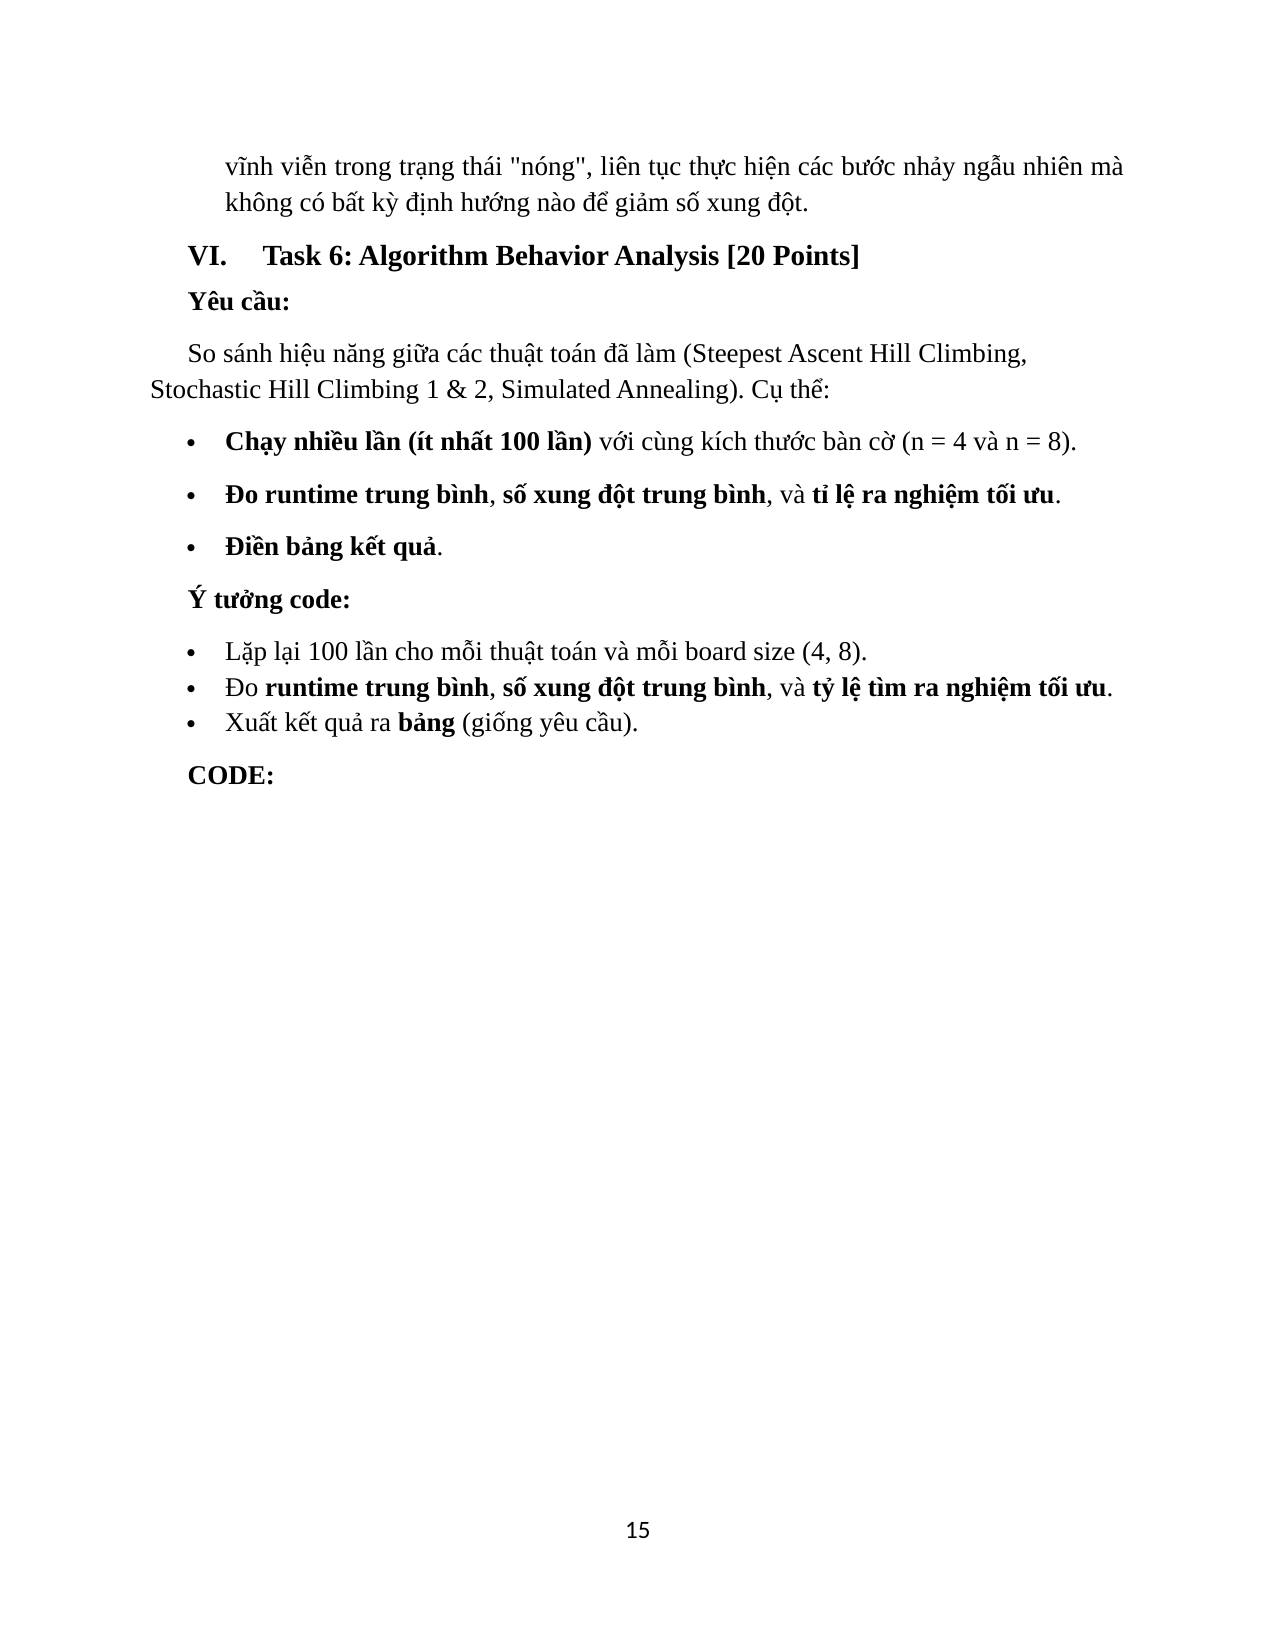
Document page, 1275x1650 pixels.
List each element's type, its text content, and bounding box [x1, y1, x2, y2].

text So sánh hiệu năng giữa các thuật toán đã làm (Steepest Ascent Hill Climbing, Stochastic Hill Climbing 1 & 2, Simulated Annealing). Cụ thể: [150, 337, 1125, 404]
list Lặp lại 100 lần cho mỗi thuật toán và mỗi board size (4, 8). [187, 635, 1125, 666]
list Điền bảng kết quả. [187, 530, 1125, 561]
text Yêu cầu: [150, 285, 1125, 316]
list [187, 150, 1125, 217]
list Chạy nhiều lần (ít nhất 100 lần) với cùng kích thước bàn cờ (n = 4 và n = 8). [187, 426, 1125, 457]
text CODE: [150, 759, 1125, 790]
subtitle Task 6: Algorithm Behavior Analysis [20 Points] [187, 238, 1125, 272]
list Đo runtime trung bình, số xung đột trung bình, và tỷ lệ tìm ra nghiệm tối ưu. [187, 671, 1125, 702]
text Ý tưởng code: [150, 583, 1125, 614]
list Xuất kết quả ra bảng (giống yêu cầu). [187, 707, 1125, 738]
list Đo runtime trung bình, số xung đột trung bình, và tỉ lệ ra nghiệm tối ưu. [187, 478, 1125, 509]
